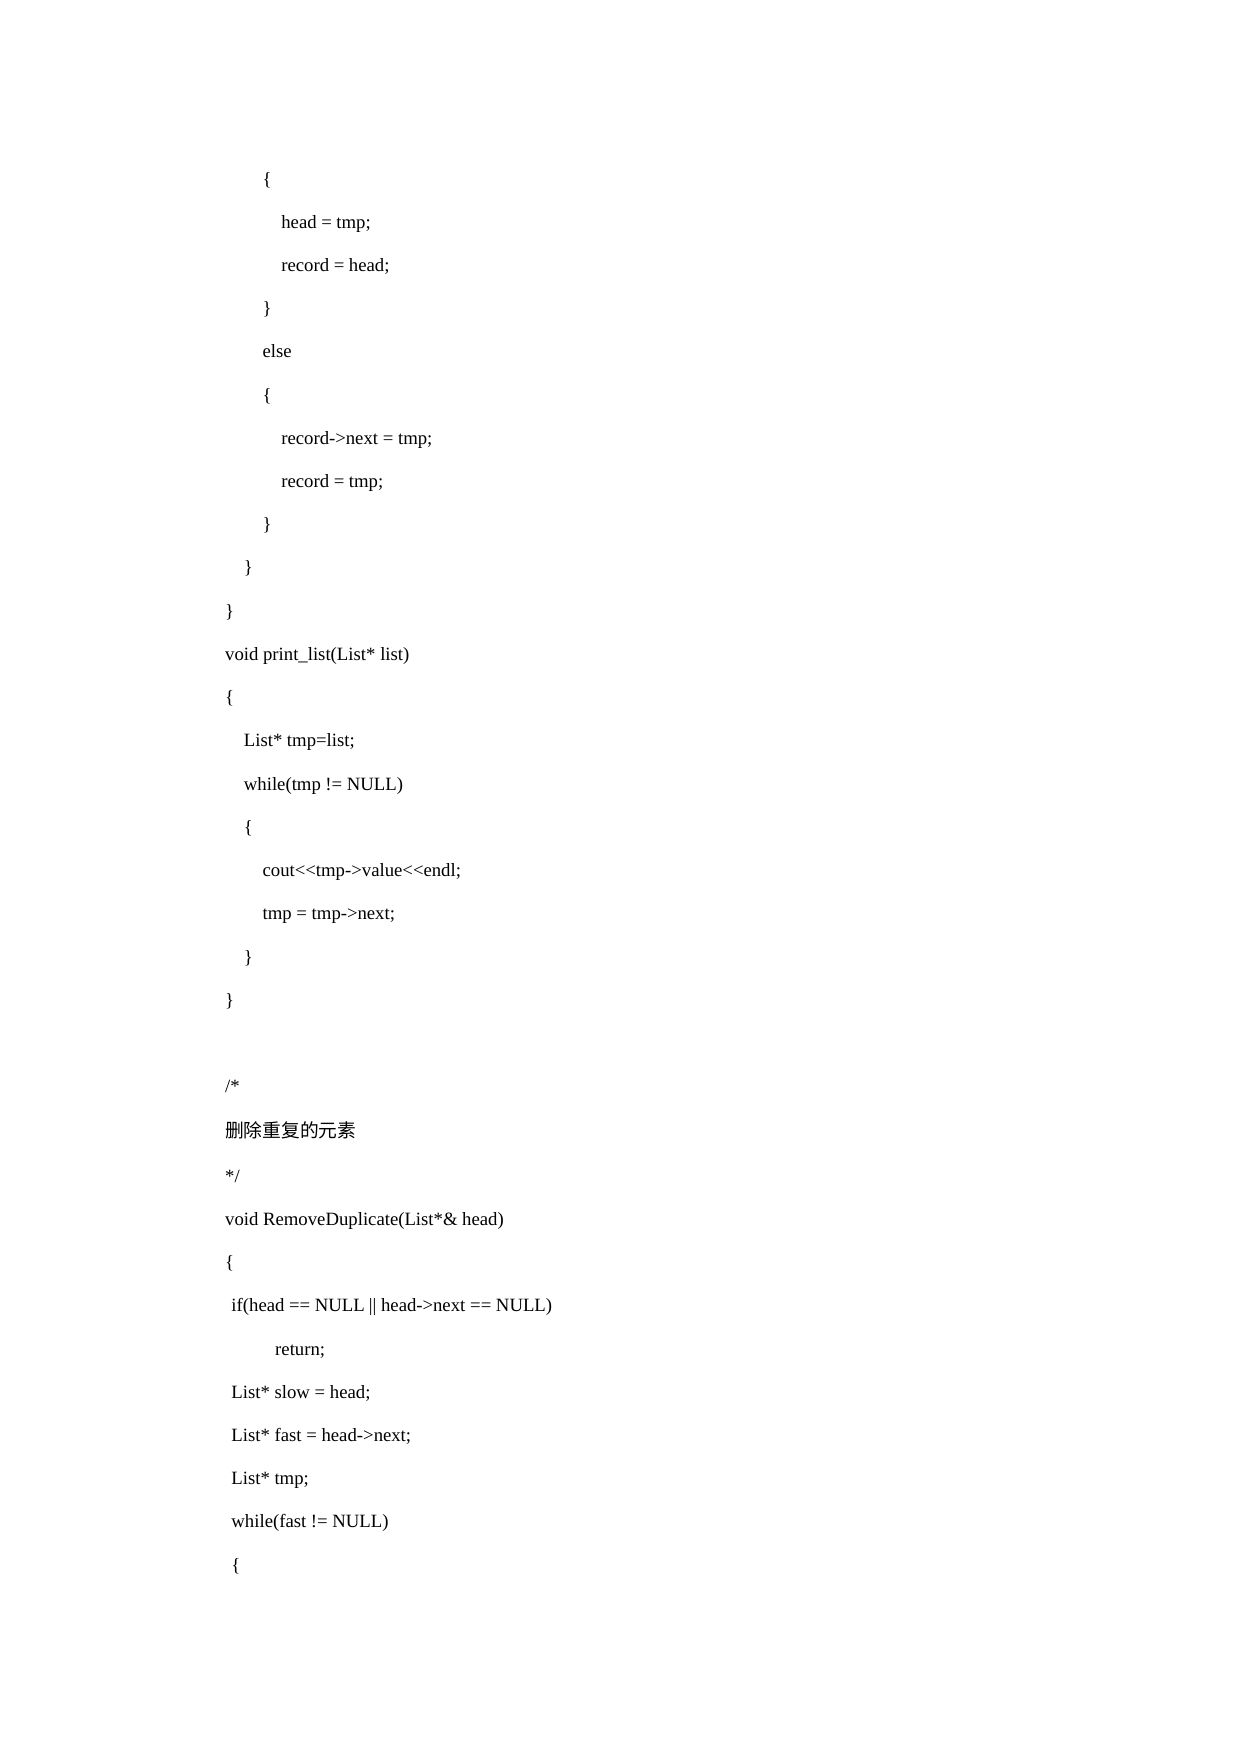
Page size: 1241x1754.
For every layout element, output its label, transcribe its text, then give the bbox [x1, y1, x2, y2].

text { [225, 1548, 1053, 1581]
text */ [225, 1159, 1053, 1192]
text List* fast = head->next; [225, 1418, 1053, 1451]
text } [225, 594, 1053, 627]
text { [225, 810, 1053, 843]
text List* slow = head; [225, 1375, 1053, 1408]
text { [225, 162, 1053, 194]
text record = tmp; [225, 464, 1053, 497]
text return; [225, 1332, 1053, 1364]
text } [225, 551, 1053, 583]
text 删除重复的元素 [225, 1113, 1053, 1146]
text record = head; [225, 248, 1053, 281]
text cout<<tmp->value<<endl; [225, 854, 1053, 886]
text { [225, 1246, 1053, 1278]
text } [225, 940, 1053, 973]
text tmp = tmp->next; [225, 897, 1053, 929]
text { [225, 378, 1053, 411]
text void print_list(List* list) [225, 637, 1053, 670]
text while(tmp != NULL) [225, 767, 1053, 800]
text /* [225, 1070, 1053, 1102]
text List* tmp=list; [225, 724, 1053, 756]
text { [225, 681, 1053, 713]
text while(fast != NULL) [225, 1505, 1053, 1537]
text if(head == NULL || head->next == NULL) [225, 1289, 1053, 1321]
text head = tmp; [225, 205, 1053, 238]
text else [225, 335, 1053, 367]
text record->next = tmp; [225, 421, 1053, 454]
text } [225, 508, 1053, 540]
text } [225, 983, 1053, 1016]
text } [225, 292, 1053, 324]
text void RemoveDuplicate(List*& head) [225, 1202, 1053, 1235]
text List* tmp; [225, 1462, 1053, 1494]
